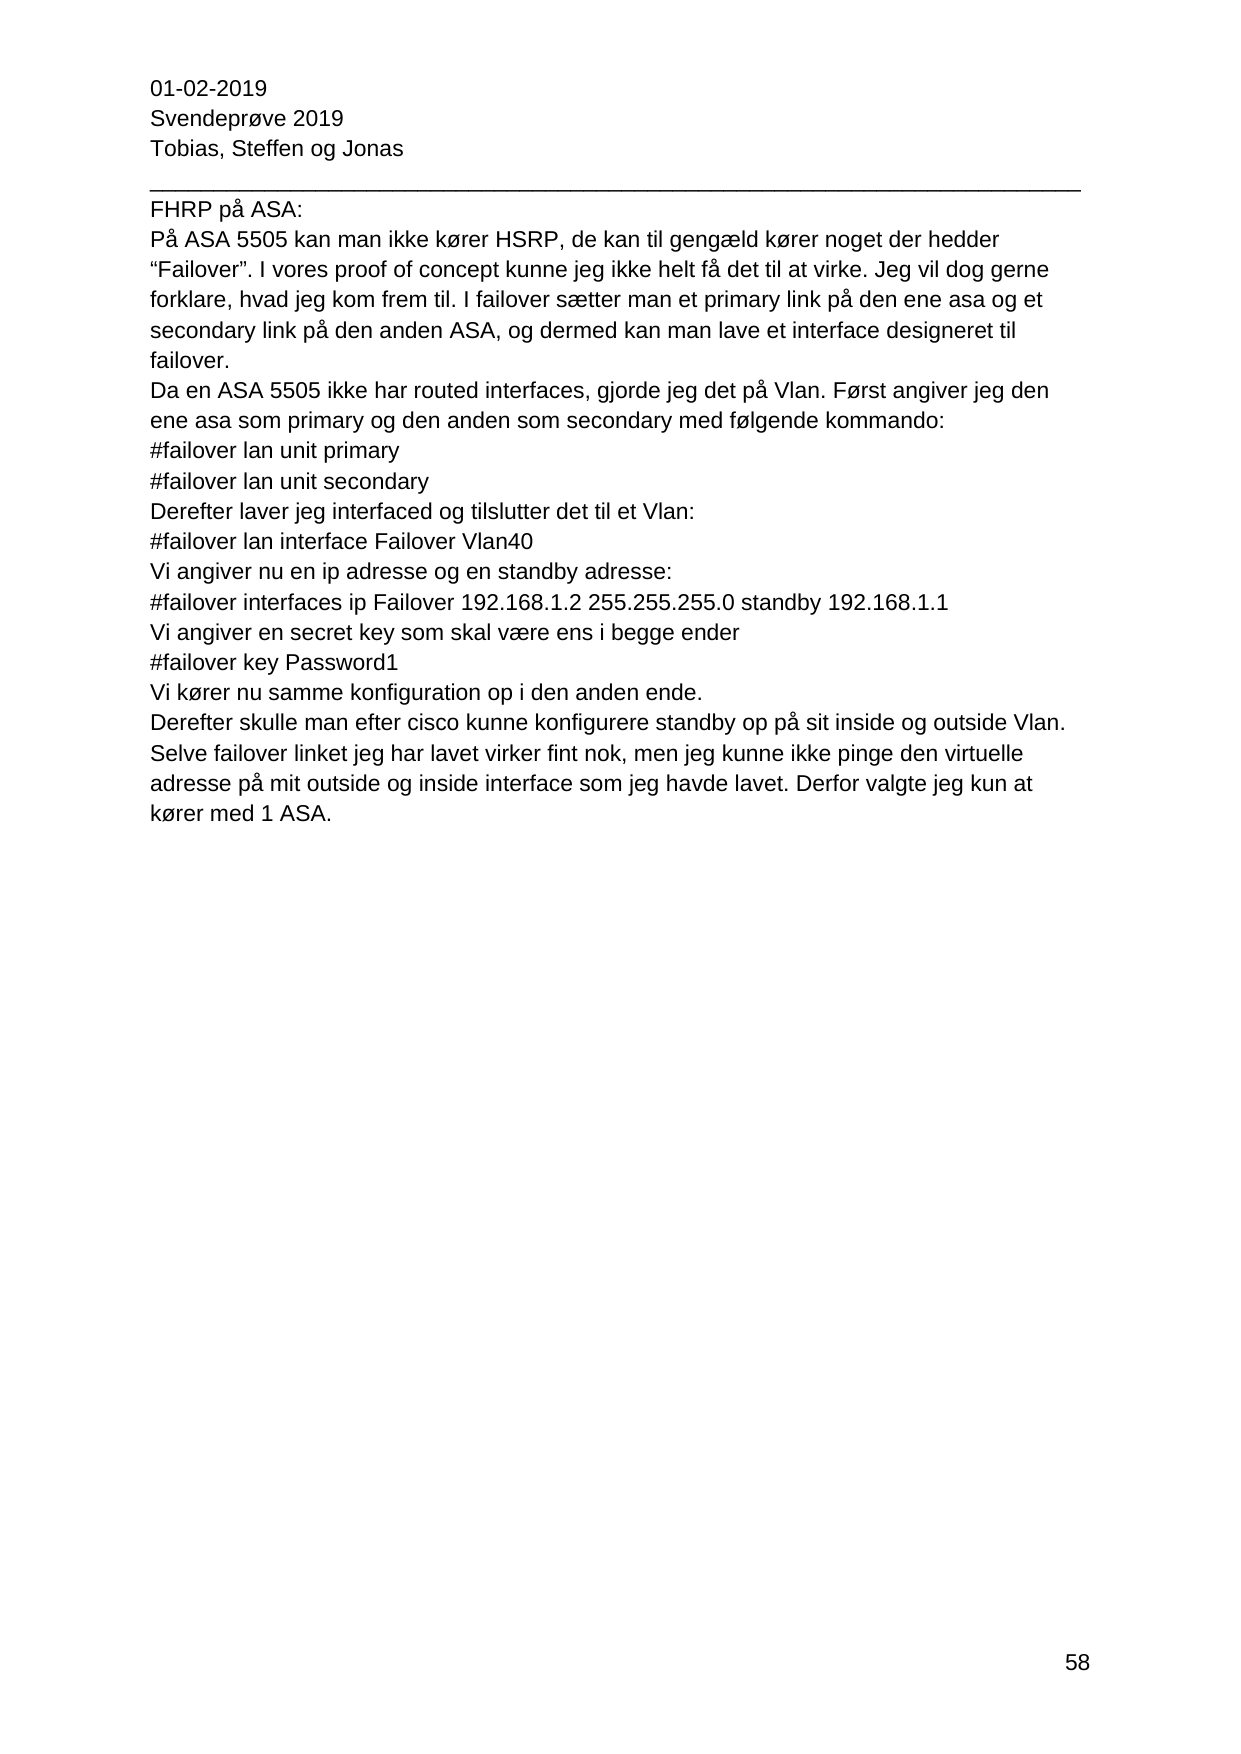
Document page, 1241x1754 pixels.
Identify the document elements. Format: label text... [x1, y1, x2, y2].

text Derefter skulle man efter cisco kunne konfigurere standby op på sit inside og outside Vlan. Selve failover linket jeg har lavet virker fint nok, men jeg kunne ikke pinge den virtuelle adresse på mit outside og inside interface som jeg havde lavet. Derfor valgte jeg kun at kører med 1 ASA. [150, 709, 1090, 826]
text Vi kører nu samme konfiguration op i den anden ende. [150, 679, 1090, 706]
text På ASA 5505 kan man ikke kører HSRP, de kan til gengæld kører noget der hedder “Failover”. I vores proof of concept kunne jeg ikke helt få det til at virke. Jeg vil dog gerne forklare, hvad jeg kom frem til. I failover sætter man et primary link på den ene asa og et secondary link på den anden ASA, og dermed kan man lave et interface designeret til failover. [150, 226, 1090, 373]
text #failover lan unit secondary [150, 468, 1090, 494]
text Derefter laver jeg interfaced og tilslutter det til et Vlan: [150, 498, 1090, 524]
text #failover lan unit primary [150, 437, 1090, 464]
text FHRP på ASA: [150, 196, 1090, 222]
text Vi angiver nu en ip adresse og en standby adresse: [150, 558, 1090, 585]
text #failover lan interface Failover Vlan40 [150, 528, 1090, 554]
text Vi angiver en secret key som skal være ens i begge ender [150, 619, 1090, 645]
text Da en ASA 5505 ikke har routed interfaces, gjorde jeg det på Vlan. Først angiver jeg den ene asa som primary og den anden som secondary med følgende kommando: [150, 377, 1090, 434]
text #failover interfaces ip Failover 192.168.1.2 255.255.255.0 standby 192.168.1.1 [150, 588, 1090, 615]
text #failover key Password1 [150, 649, 1090, 675]
